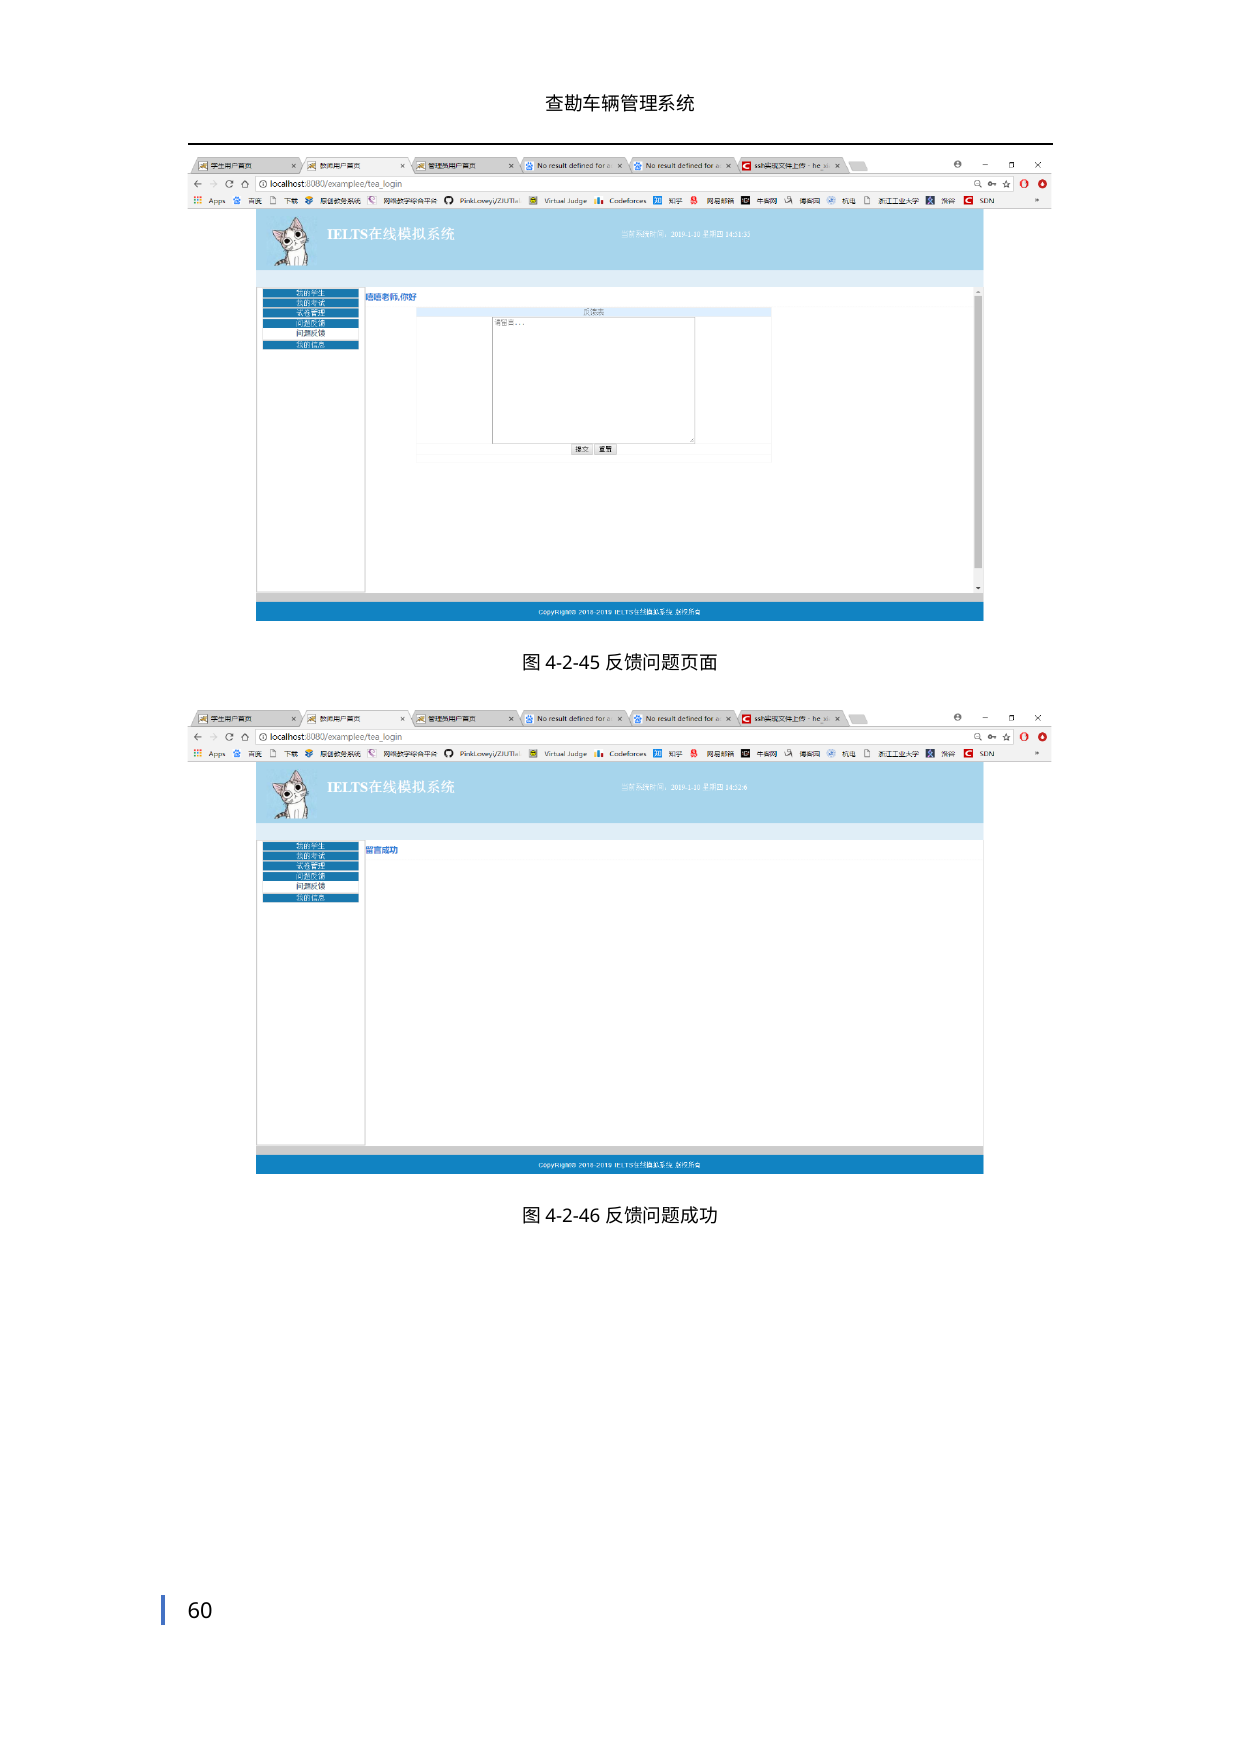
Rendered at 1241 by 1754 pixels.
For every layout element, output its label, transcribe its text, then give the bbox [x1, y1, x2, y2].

picture [187, 710, 1052, 1174]
picture [187, 157, 1052, 621]
text 图4-2-45 反馈问题页面 [187, 645, 1053, 678]
text 图4-2-46 反馈问题成功 [187, 1198, 1053, 1230]
